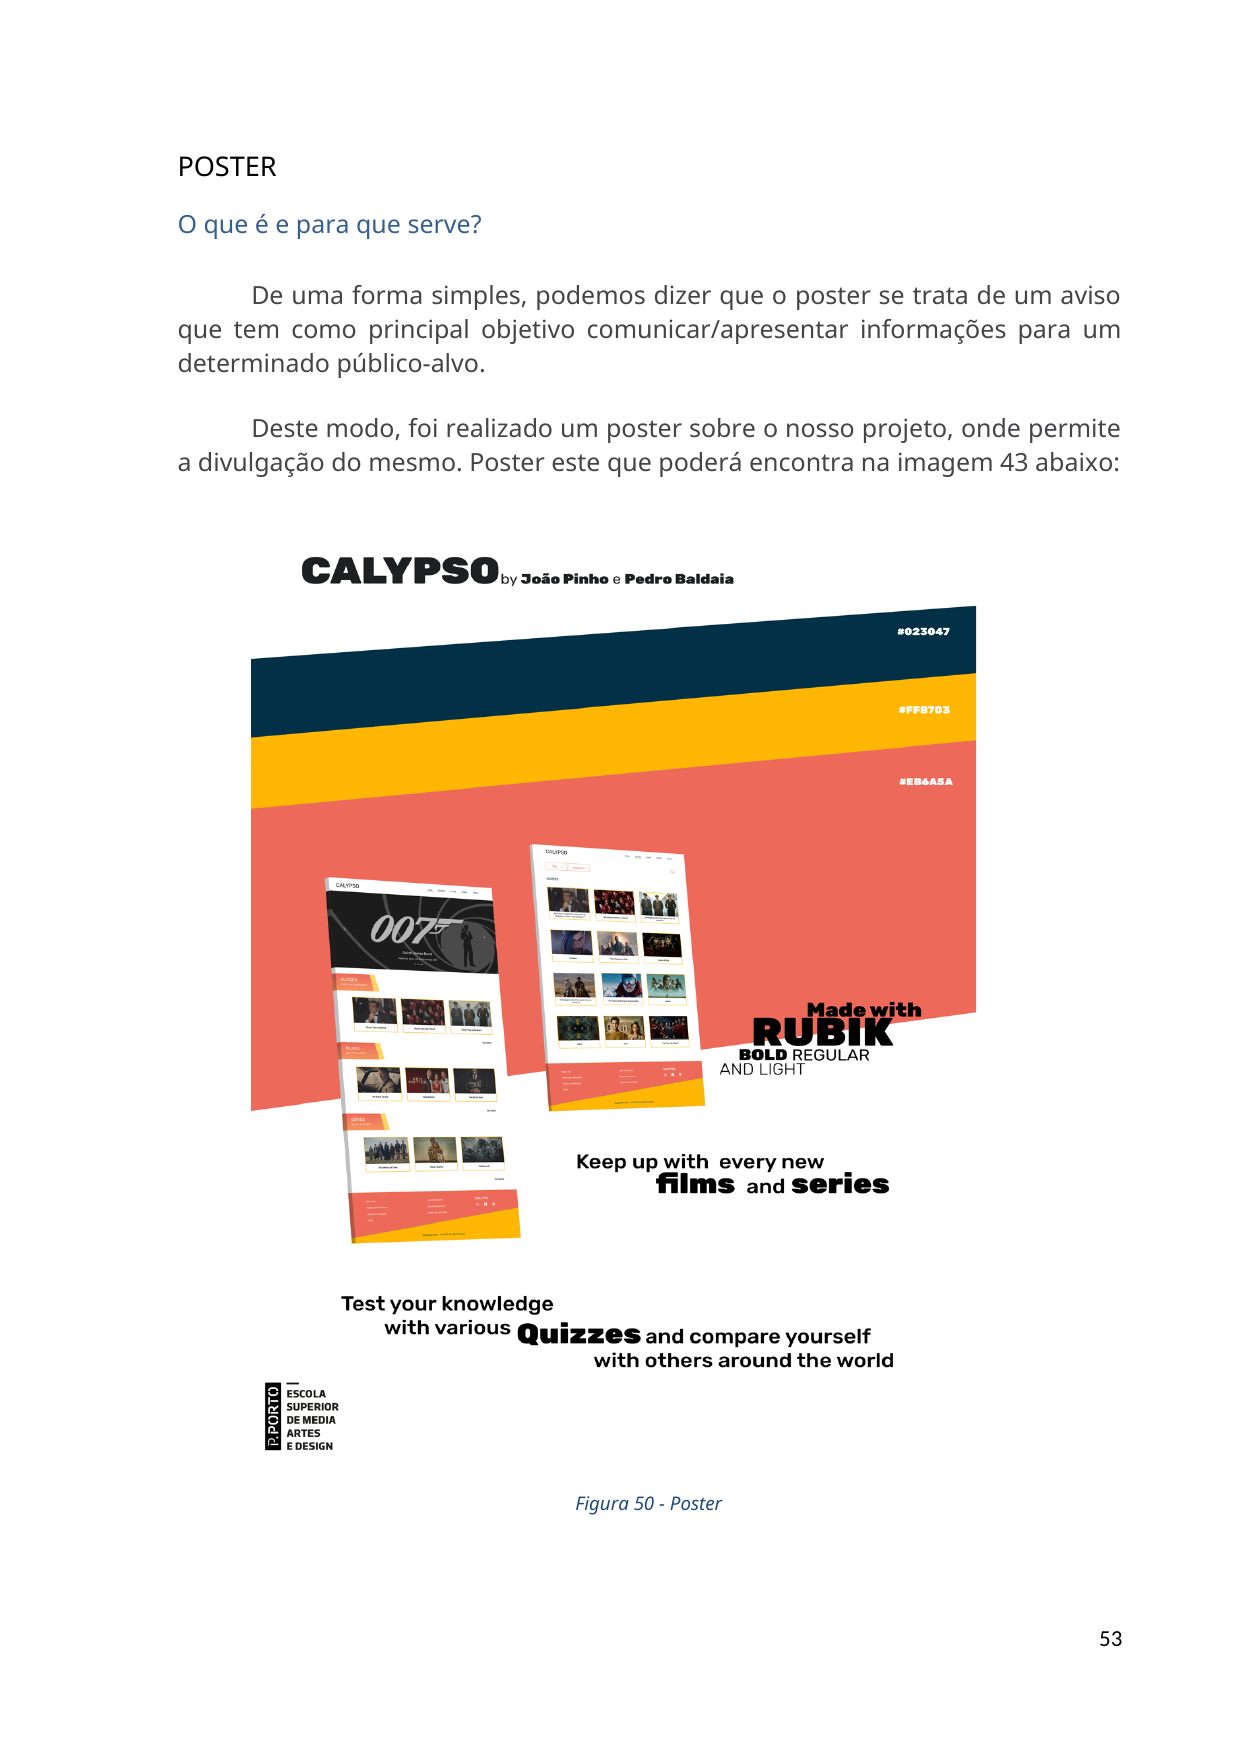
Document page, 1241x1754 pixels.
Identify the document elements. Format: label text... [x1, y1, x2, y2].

picture [251, 510, 977, 659]
picture [921, 628, 949, 635]
picture [898, 628, 911, 635]
text Deste modo, foi realizado um poster sobre o nosso projeto, onde permite a divulgação do mesmo. Poster este que poderá encontra na imagem 43 abaixo: [177, 411, 1122, 479]
subtitle POSTER [177, 148, 1122, 184]
picture [913, 628, 919, 635]
text Figura 50 - Poster [177, 1491, 1122, 1516]
subtitle O que é e para que serve? [177, 207, 1122, 241]
text De uma forma simples, podemos dizer que o poster se trata de um aviso que tem como principal objetivo comunicar/apresentar informações para um determinado público-alvo. [177, 278, 1122, 380]
picture [251, 673, 977, 1460]
